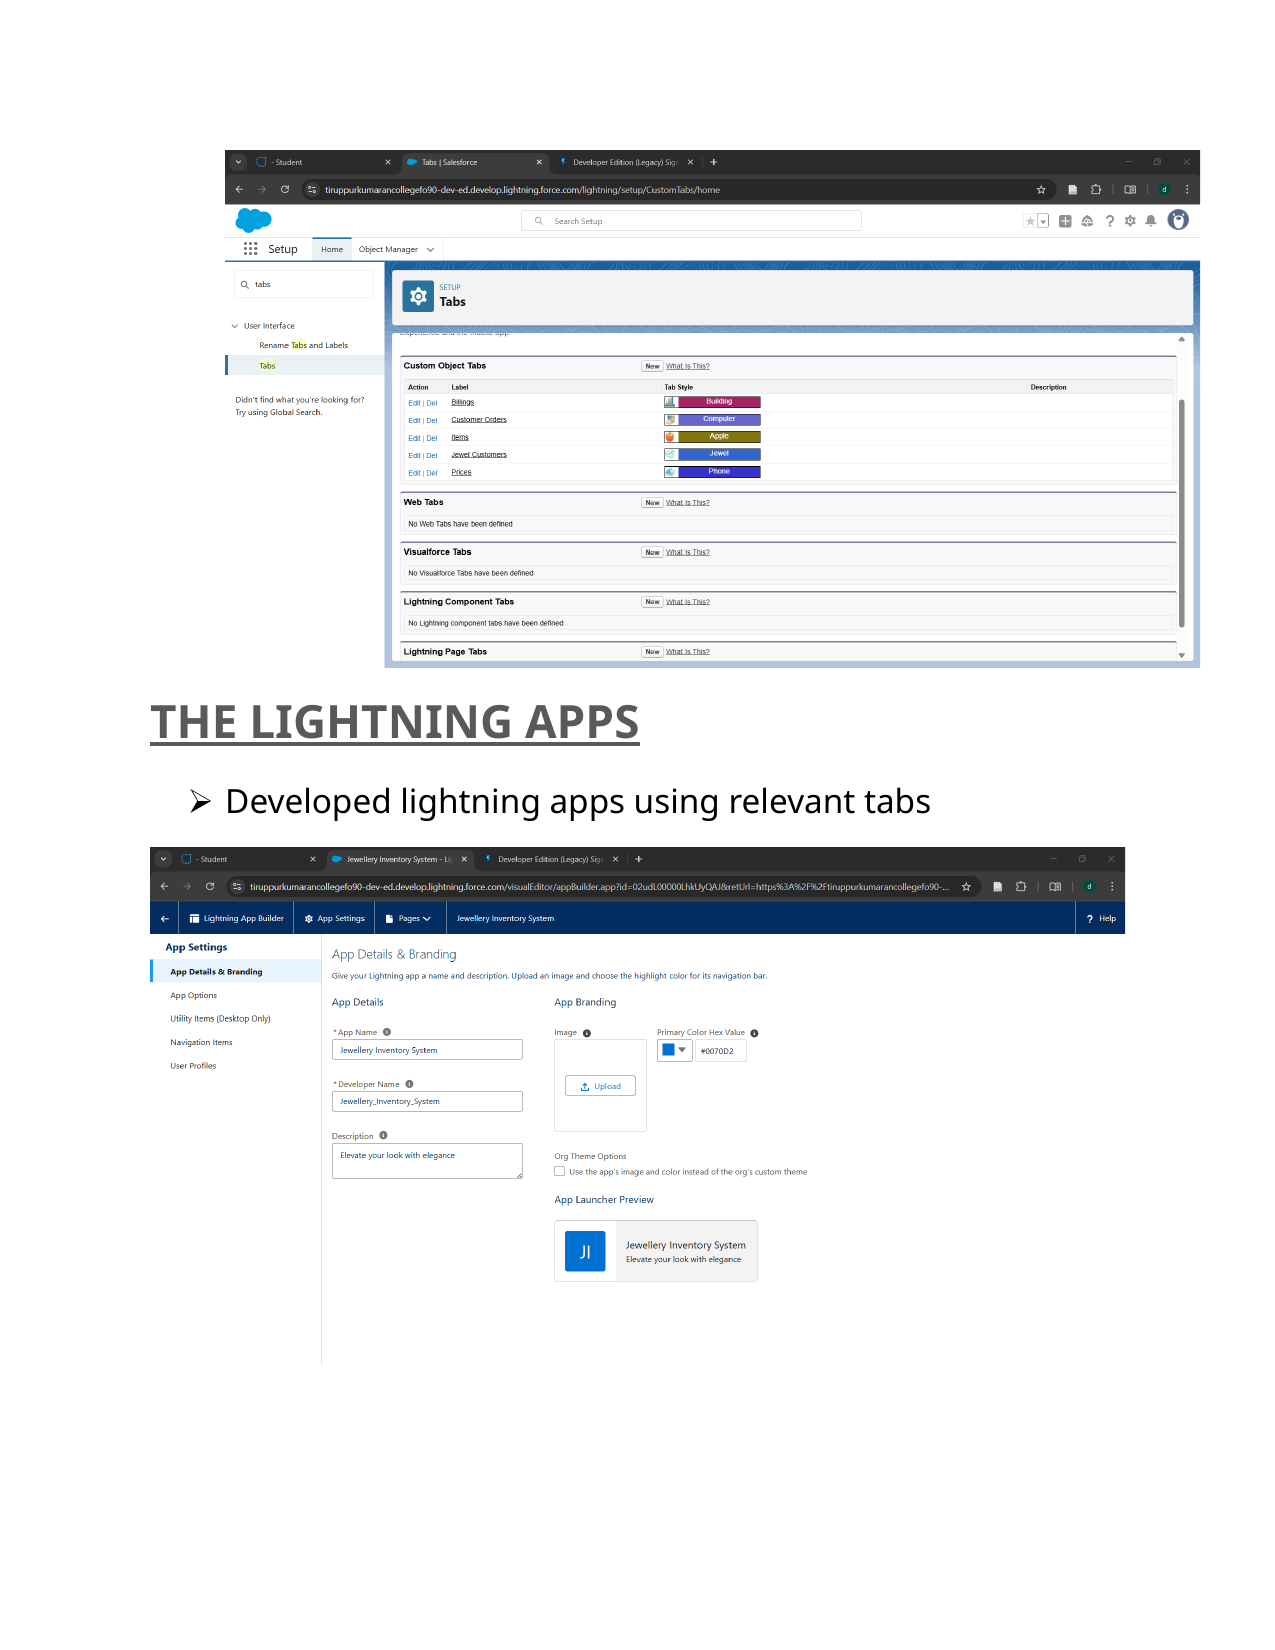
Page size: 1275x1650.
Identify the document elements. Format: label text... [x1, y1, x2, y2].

list Developed lightning apps using relevant tabs [187, 778, 1125, 823]
text THE LIGHTNING APPS [150, 690, 1125, 752]
